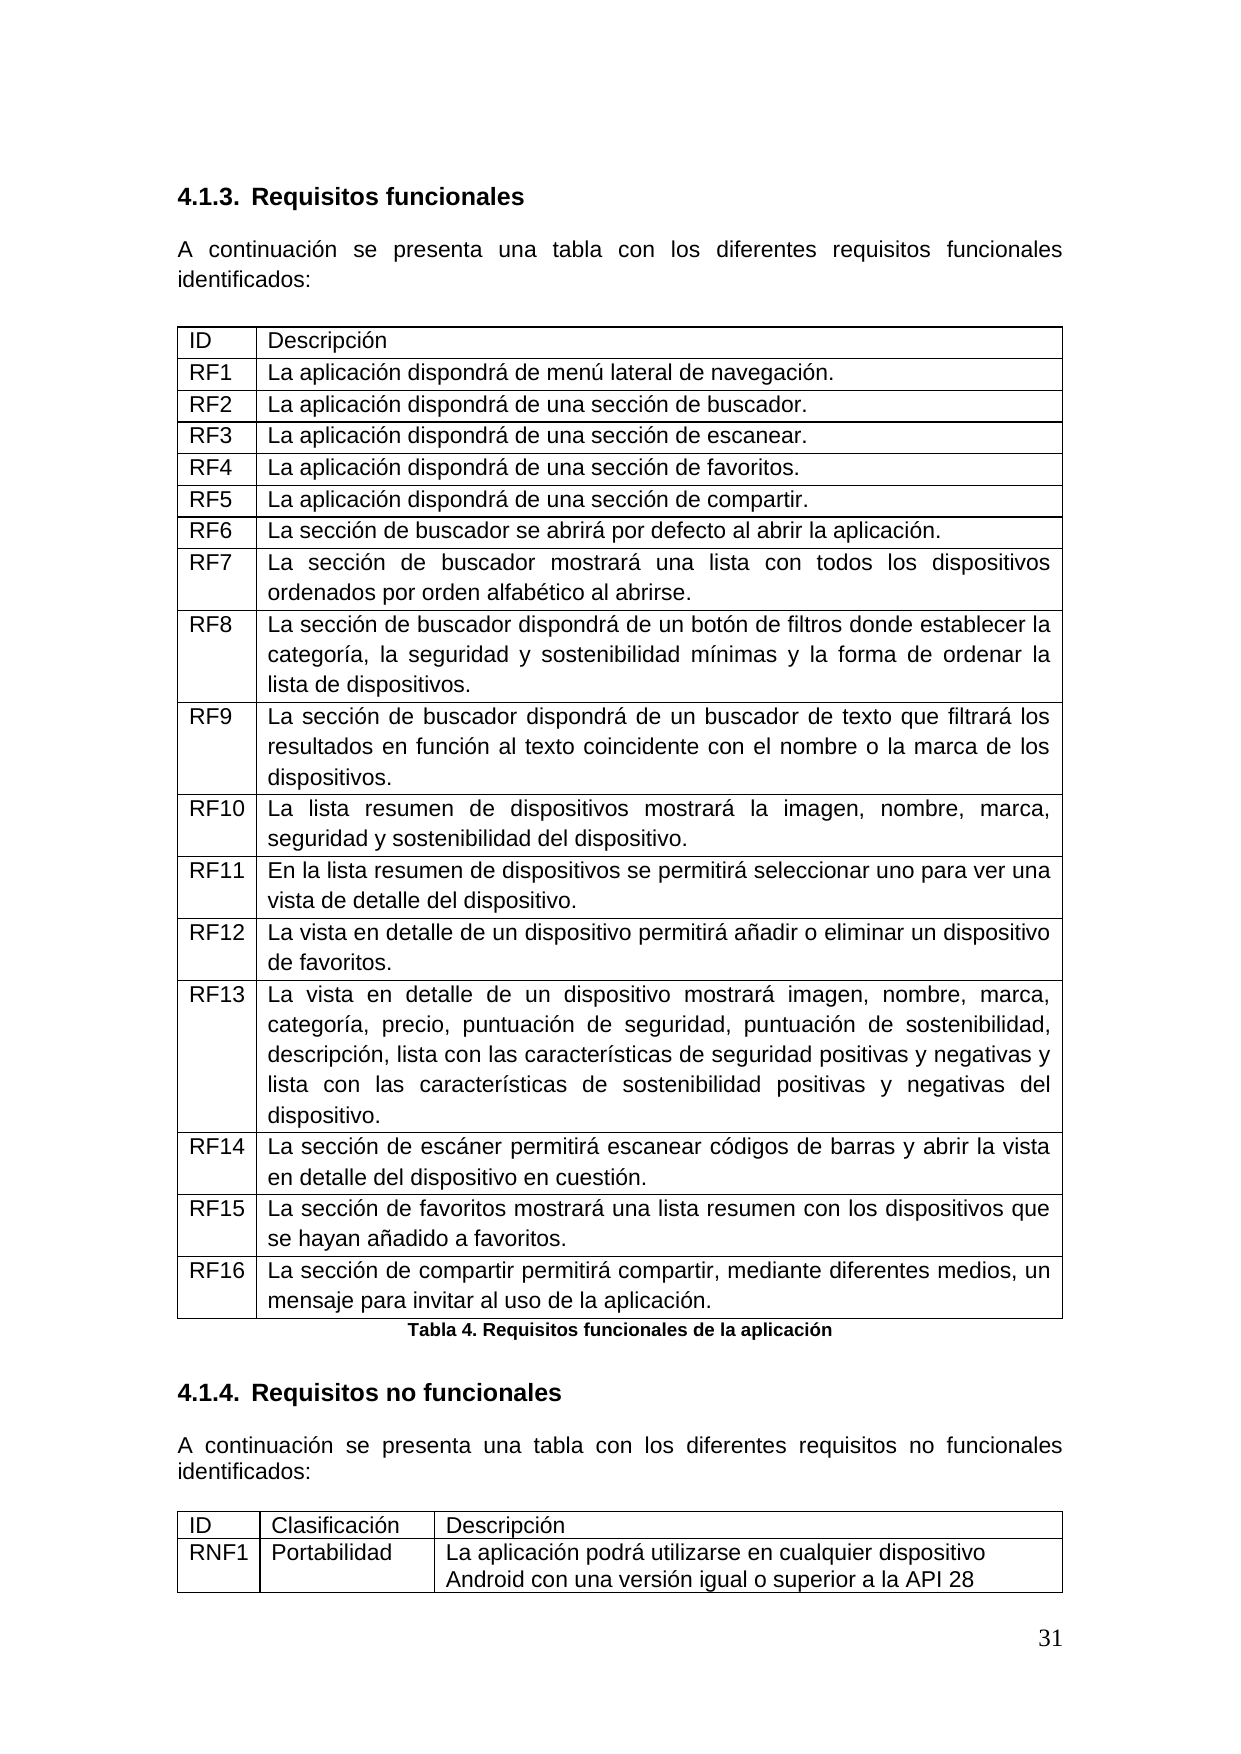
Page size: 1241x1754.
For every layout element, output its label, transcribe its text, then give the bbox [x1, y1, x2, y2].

table_cell La sección de buscador dispondrá de un buscador de texto que filtrará los resultados en función al texto coincidente con el nombre o la marca de los dispositivos. [257, 703, 1062, 794]
table_cell RNF1 [178, 1539, 259, 1592]
table_cell RF15 [178, 1195, 256, 1256]
table_cell RF12 [178, 919, 256, 980]
table_cell La aplicación dispondrá de una sección de buscador. [257, 391, 1062, 421]
table_cell RF2 [178, 391, 256, 421]
table_cell RF4 [178, 454, 256, 485]
table_cell La vista en detalle de un dispositivo mostrará imagen, nombre, marca, categoría, precio, puntuación de seguridad, puntuación de sostenibilidad, descripción, lista con las características de seguridad positivas y negativas y lista con las características de sostenibilidad positivas y negativas del dispositivo. [257, 981, 1062, 1132]
table_cell RF8 [178, 611, 256, 702]
table_cell La aplicación dispondrá de una sección de compartir. [257, 486, 1062, 516]
table_cell RF6 [178, 518, 256, 548]
table_cell La aplicación dispondrá de una sección de escanear. [257, 423, 1062, 453]
table_header ID [178, 328, 256, 358]
table_cell RF16 [178, 1257, 256, 1318]
table_cell La sección de buscador se abrirá por defecto al abrir la aplicación. [257, 518, 1062, 548]
table_header Clasificación [261, 1512, 434, 1538]
table_cell La sección de buscador mostrará una lista con todos los dispositivos ordenados por orden alfabético al abrirse. [257, 549, 1062, 610]
subtitle Requisitos funcionales [177, 182, 1063, 211]
table_cell La sección de buscador dispondrá de un botón de filtros donde establecer la categoría, la seguridad y sostenibilidad mínimas y la forma de ordenar la lista de dispositivos. [257, 611, 1062, 702]
table_cell RF9 [178, 703, 256, 794]
table_cell La sección de compartir permitirá compartir, mediante diferentes medios, un mensaje para invitar al uso de la aplicación. [257, 1257, 1062, 1318]
table_cell RF5 [178, 486, 256, 516]
table_cell La sección de escáner permitirá escanear códigos de barras y abrir la vista en detalle del dispositivo en cuestión. [257, 1133, 1062, 1194]
table_cell RF3 [178, 423, 256, 453]
table_cell RF10 [178, 795, 256, 856]
text Tabla 4. Requisitos funcionales de la aplicación [177, 1319, 1063, 1340]
table_header Descripción [435, 1512, 1062, 1538]
table_cell La sección de favoritos mostrará una lista resumen con los dispositivos que se hayan añadido a favoritos. [257, 1195, 1062, 1256]
table_cell RF14 [178, 1133, 256, 1194]
table_cell La lista resumen de dispositivos mostrará la imagen, nombre, marca, seguridad y sostenibilidad del dispositivo. [257, 795, 1062, 856]
text A continuación se presenta una tabla con los diferentes requisitos no funcionales identificados: [177, 1432, 1063, 1484]
text A continuación se presenta una tabla con los diferentes requisitos funcionales identificados: [177, 236, 1063, 292]
table_cell La aplicación dispondrá de una sección de favoritos. [257, 454, 1062, 485]
table_cell La vista en detalle de un dispositivo permitirá añadir o eliminar un dispositivo de favoritos. [257, 919, 1062, 980]
table_cell RF7 [178, 549, 256, 610]
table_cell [435, 1539, 1062, 1592]
table_header ID [178, 1512, 259, 1538]
table_cell RF1 [178, 359, 256, 390]
table_cell La aplicación dispondrá de menú lateral de navegación. [257, 359, 1062, 390]
table_cell RF11 [178, 857, 256, 918]
table_cell En la lista resumen de dispositivos se permitirá seleccionar uno para ver una vista de detalle del dispositivo. [257, 857, 1062, 918]
subtitle Requisitos no funcionales [177, 1378, 1063, 1407]
table_header Descripción [257, 328, 1062, 358]
table_cell Portabilidad [261, 1539, 434, 1592]
table_cell RF13 [178, 981, 256, 1132]
